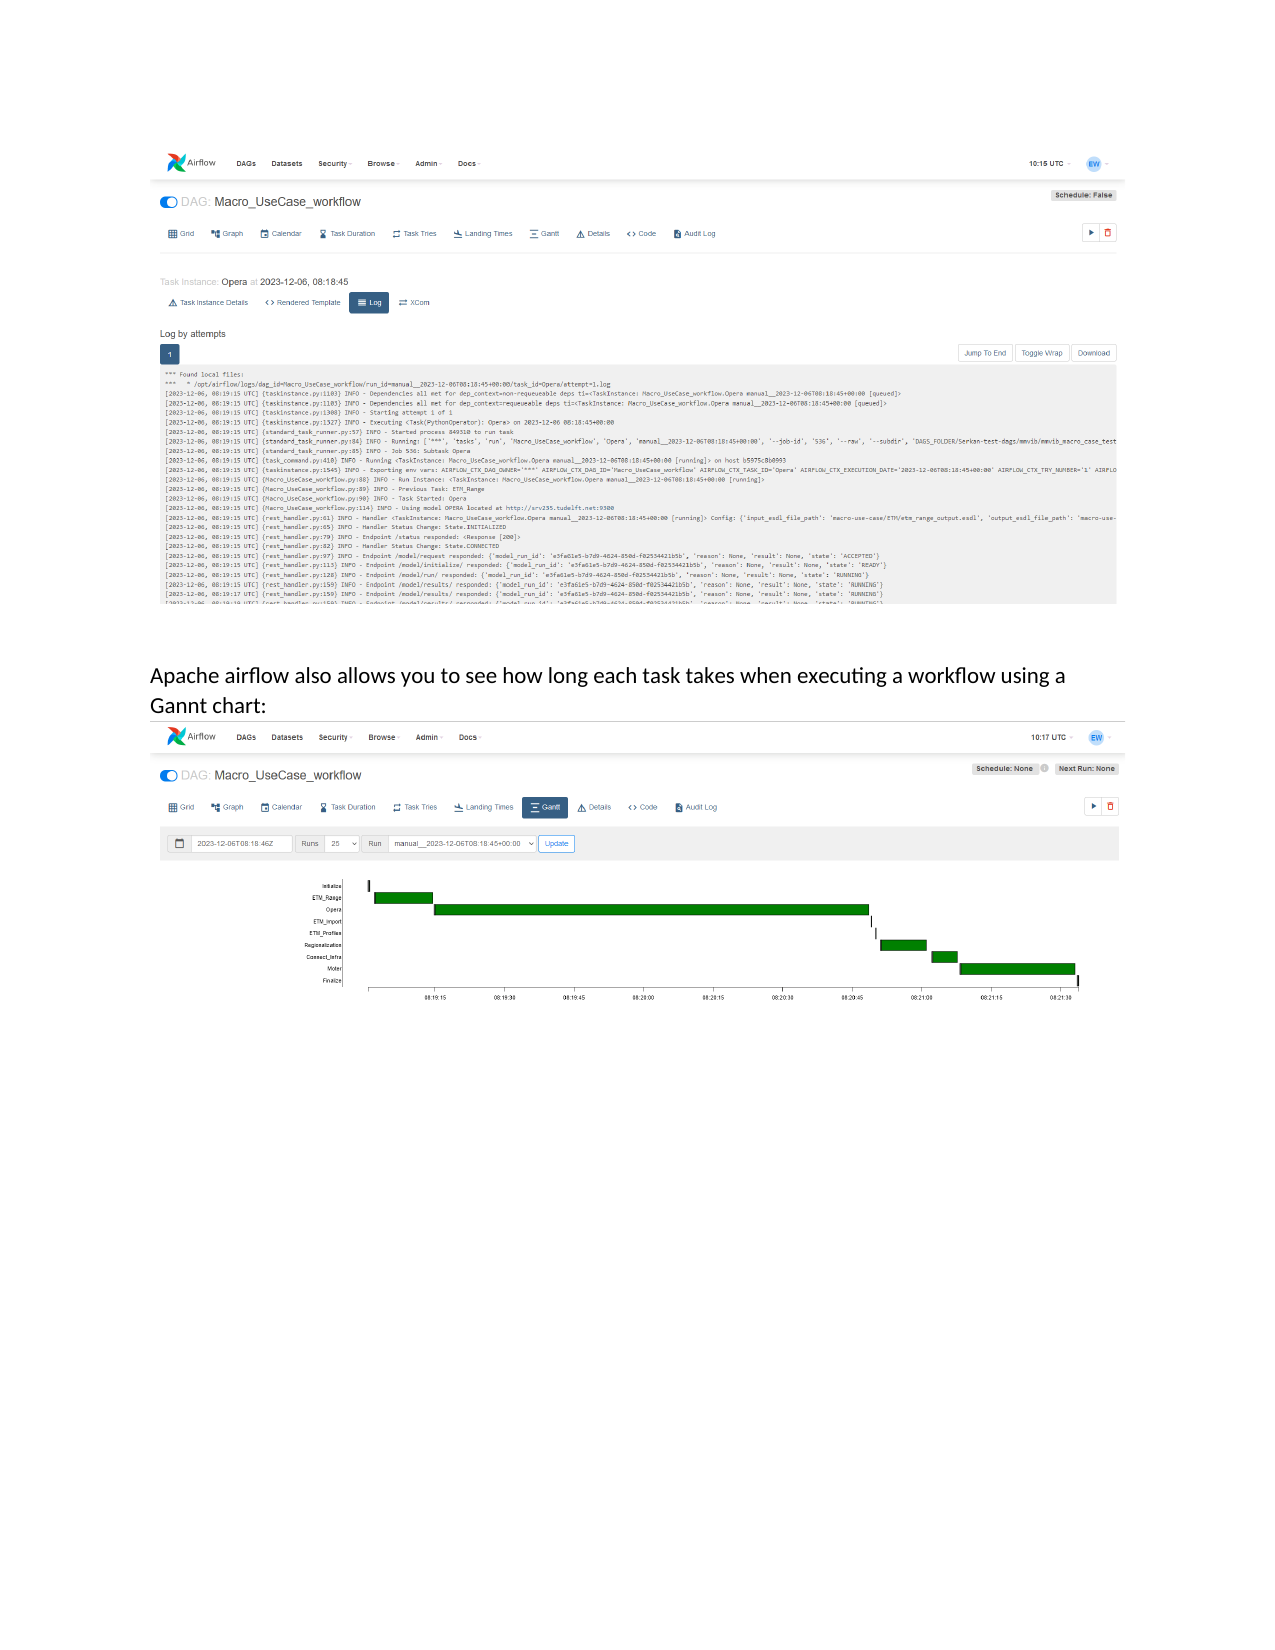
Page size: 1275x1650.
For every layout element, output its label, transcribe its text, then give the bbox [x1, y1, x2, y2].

picture [150, 150, 1125, 604]
text Apache airflow also allows you to see how long each task takes when executing a workflow using a Gannt chart: [150, 661, 1125, 721]
picture [150, 721, 1125, 1025]
